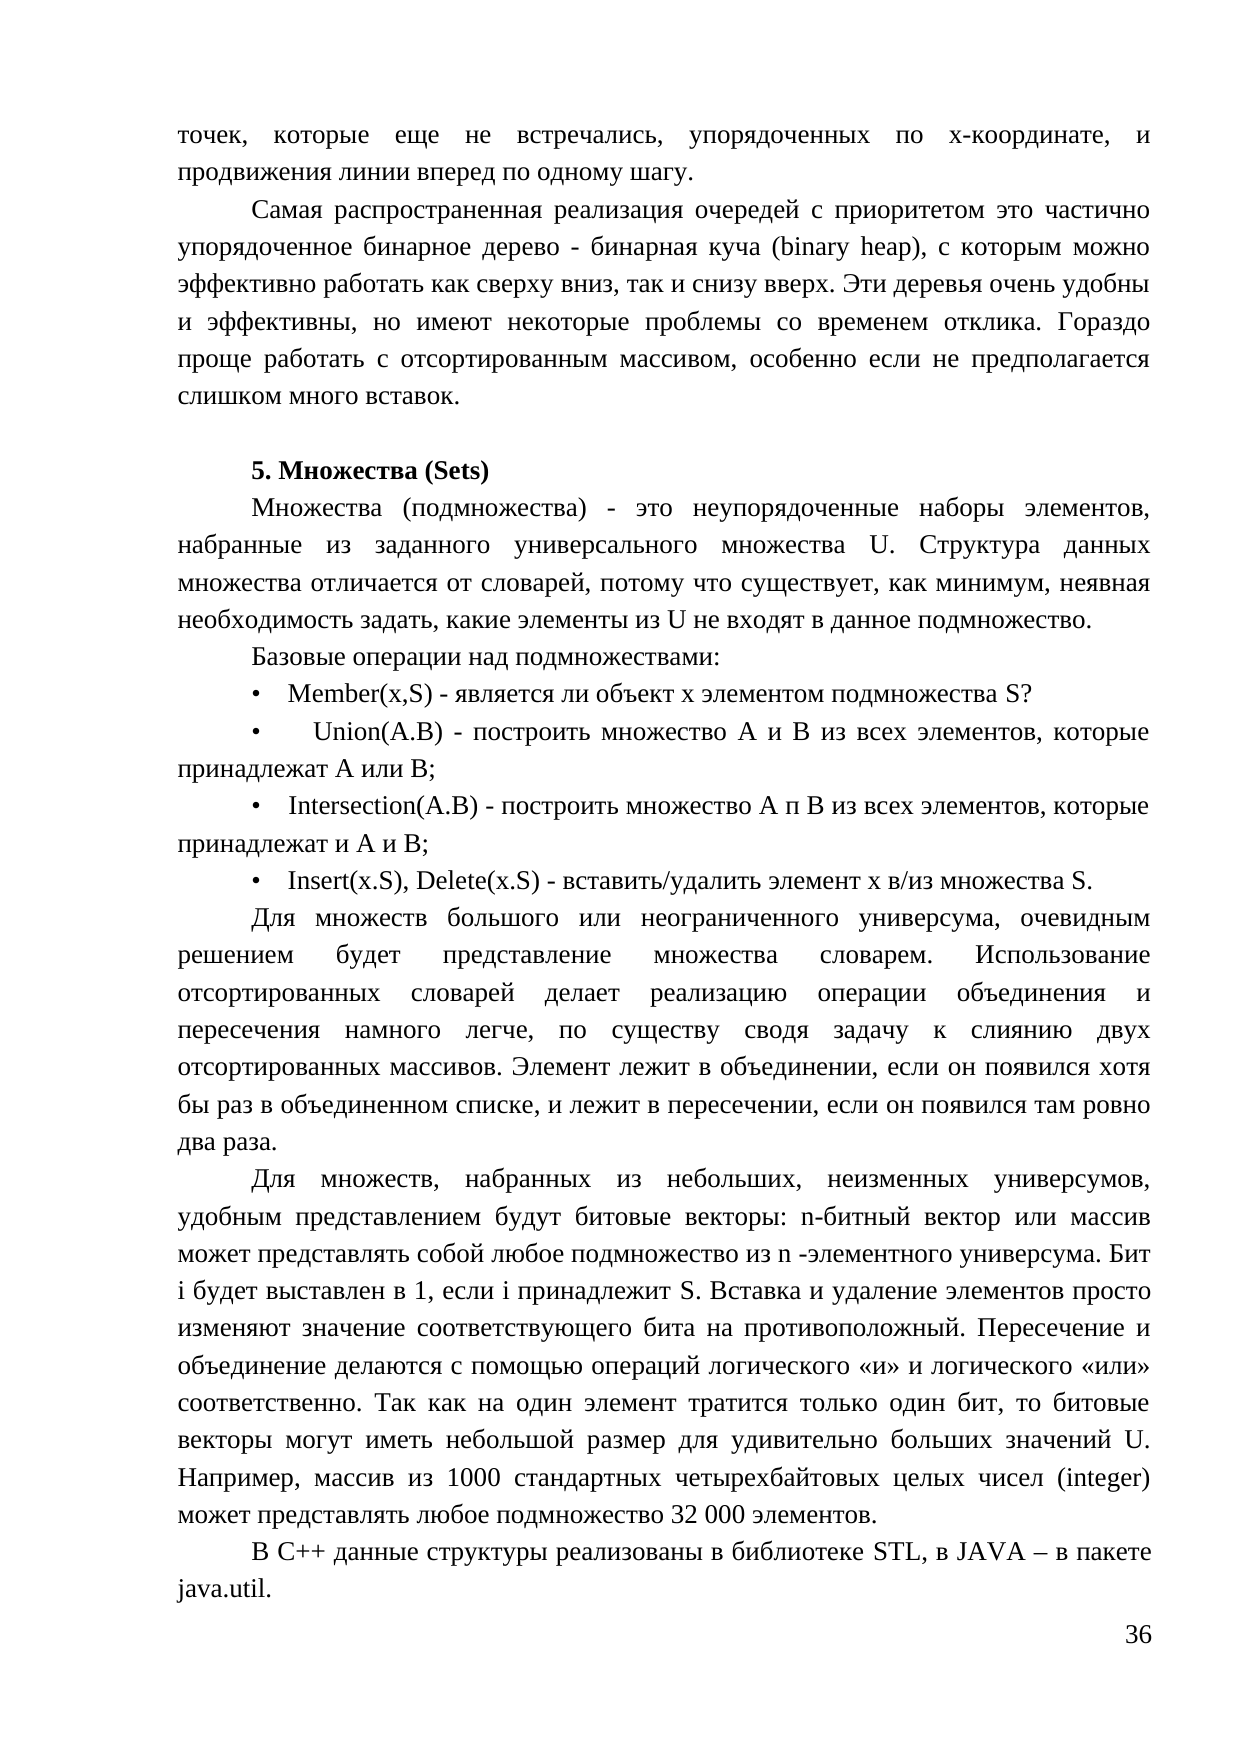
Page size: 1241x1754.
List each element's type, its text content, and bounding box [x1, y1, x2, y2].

text Самая распространенная реализация очередей с приоритетом это частично упорядоченное бинарное дерево - бинарная куча (binary heap), с которым можно эффективно работать как сверху вниз, так и снизу вверх. Эти деревья очень удобны и эффективны, но имеют некоторые проблемы со временем отклика. Гораздо проще работать с отсортированным массивом, особенно если не предполагается слишком много вставок. [177, 193, 1152, 410]
text • Member(x,S) - является ли объект х элементом подмножества S? [177, 677, 1152, 709]
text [177, 118, 1152, 187]
text 5. Множества (Sets) [177, 454, 1152, 485]
text Базовые операции над подмножествами: [177, 640, 1152, 671]
text Для множеств большого или неограниченного универсума, очевидным решением будет представление множества словарем. Использование отсортированных словарей делает реализацию операции объединения и пересечения намного легче, по существу сводя задачу к слиянию двух отсортированных массивов. Элемент лежит в объединении, если он появился хотя бы раз в объединенном списке, и лежит в пересечении, если он появился там ровно два раза. [177, 901, 1152, 1156]
text Для множеств, набранных из небольших, неизменных универсумов, удобным представлением будут битовые векторы: n-битный вектор или массив может представлять собой любое подмножество из n -элементного универсума. Бит i будет выставлен в 1, если i принадлежит S. Вставка и удаление элементов просто изменяют значение соответствующего бита на противоположный. Пересечение и объединение делаются с помощью операций логического «и» и логического «или» соответственно. Так как на один элемент тратится только один бит, то битовые векторы могут иметь небольшой размер для удивительно больших значений U. Например, массив из 1000 стандартных четырехбайтовых целых чисел (integer) может представлять любое подмножество 32 000 элементов. [177, 1162, 1152, 1529]
text В C++ данные структуры реализованы в библиотеке STL, в JAVA – в пакете java.util. [177, 1535, 1152, 1604]
text Множества (подмножества) - это неупорядоченные наборы элементов, набранные из заданного универсального множества U. Структура данных множества отличается от словарей, потому что существует, как минимум, неявная необходимость задать, какие элементы из U не входят в данное подмножество. [177, 491, 1152, 634]
text • Insert(x.S), Delete(x.S) - вставить/удалить элемент х в/из множества S. [177, 864, 1152, 895]
text • Union(A.B) - построить множество А и В из всех элементов, которые принадлежат А или В; [177, 715, 1152, 783]
text • Intersection(A.B) - построить множество А п В из всех элементов, которые принадлежат и А и В; [177, 789, 1152, 858]
